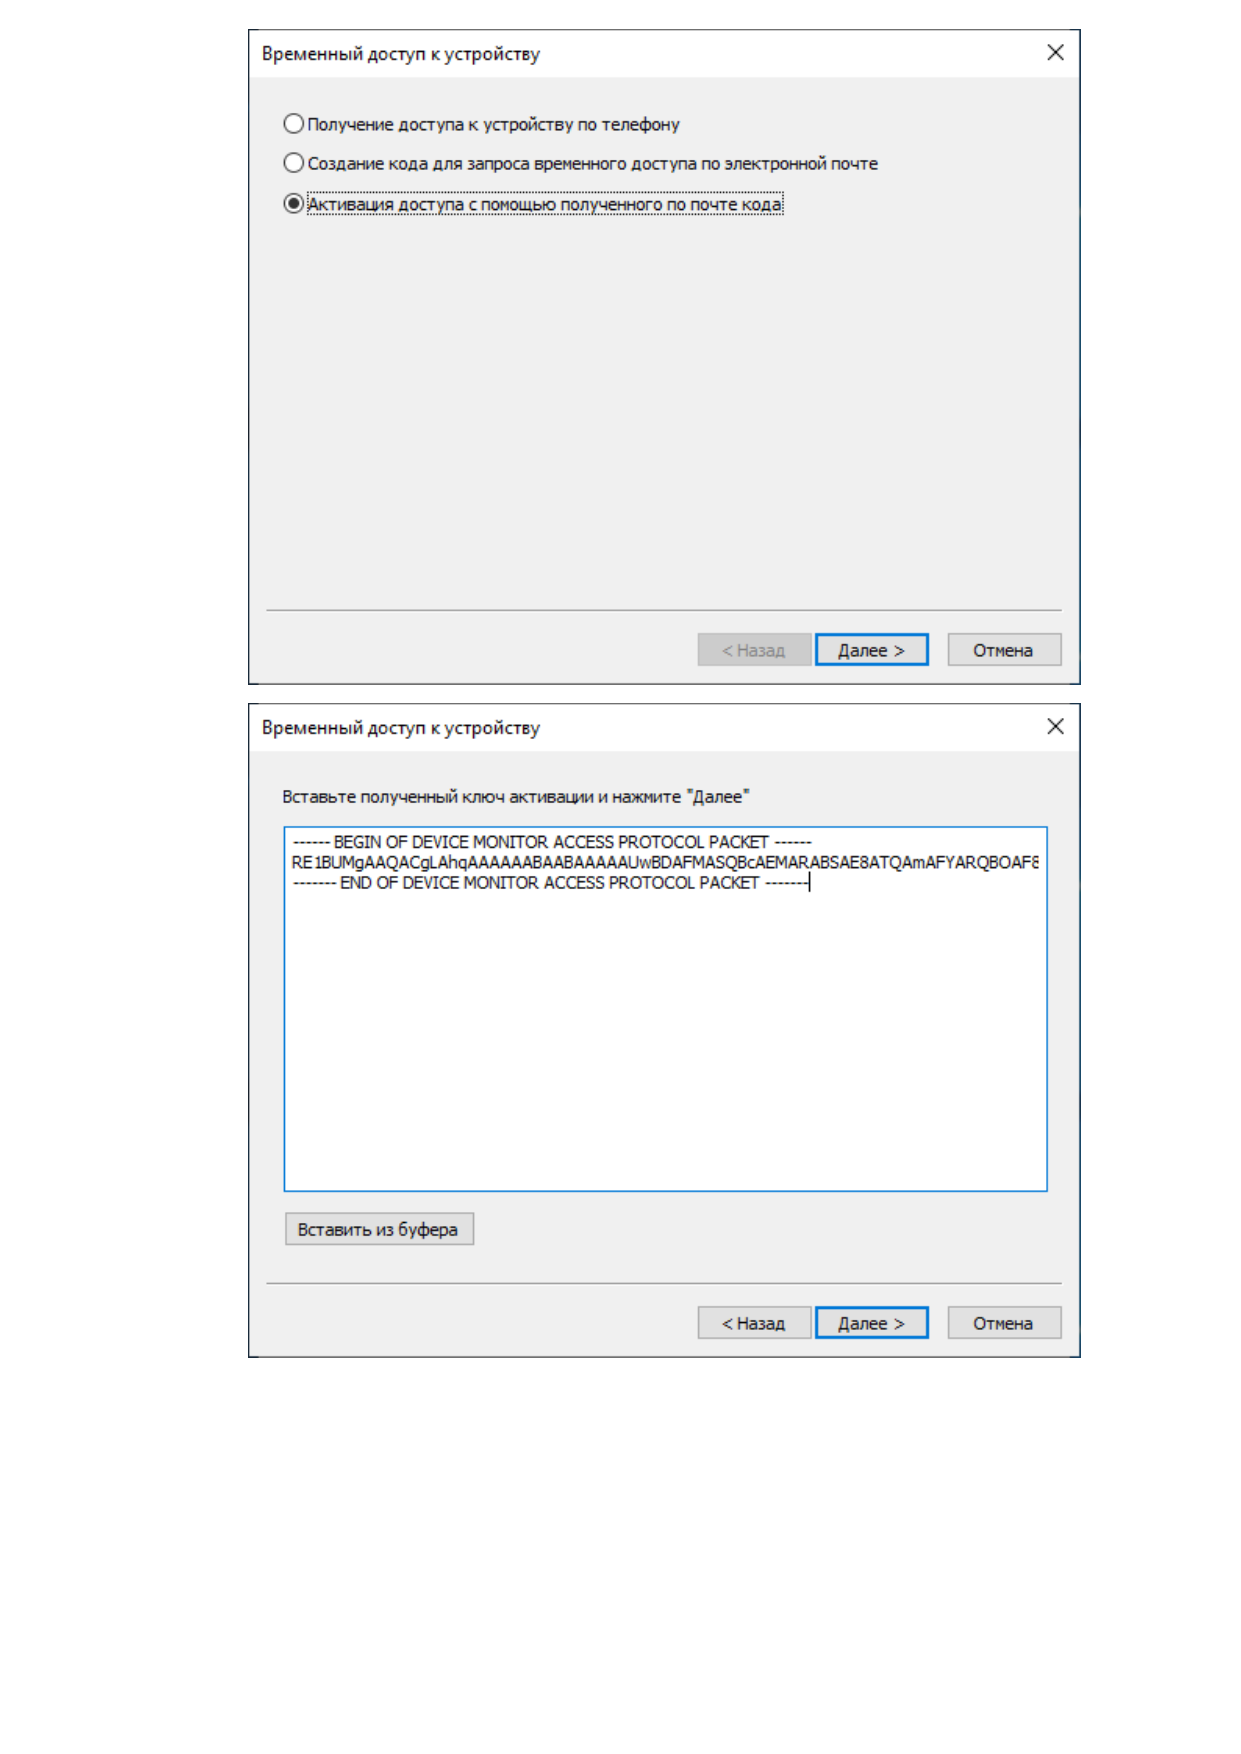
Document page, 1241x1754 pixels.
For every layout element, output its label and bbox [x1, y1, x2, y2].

picture [248, 703, 1081, 1358]
picture [248, 29, 1081, 685]
